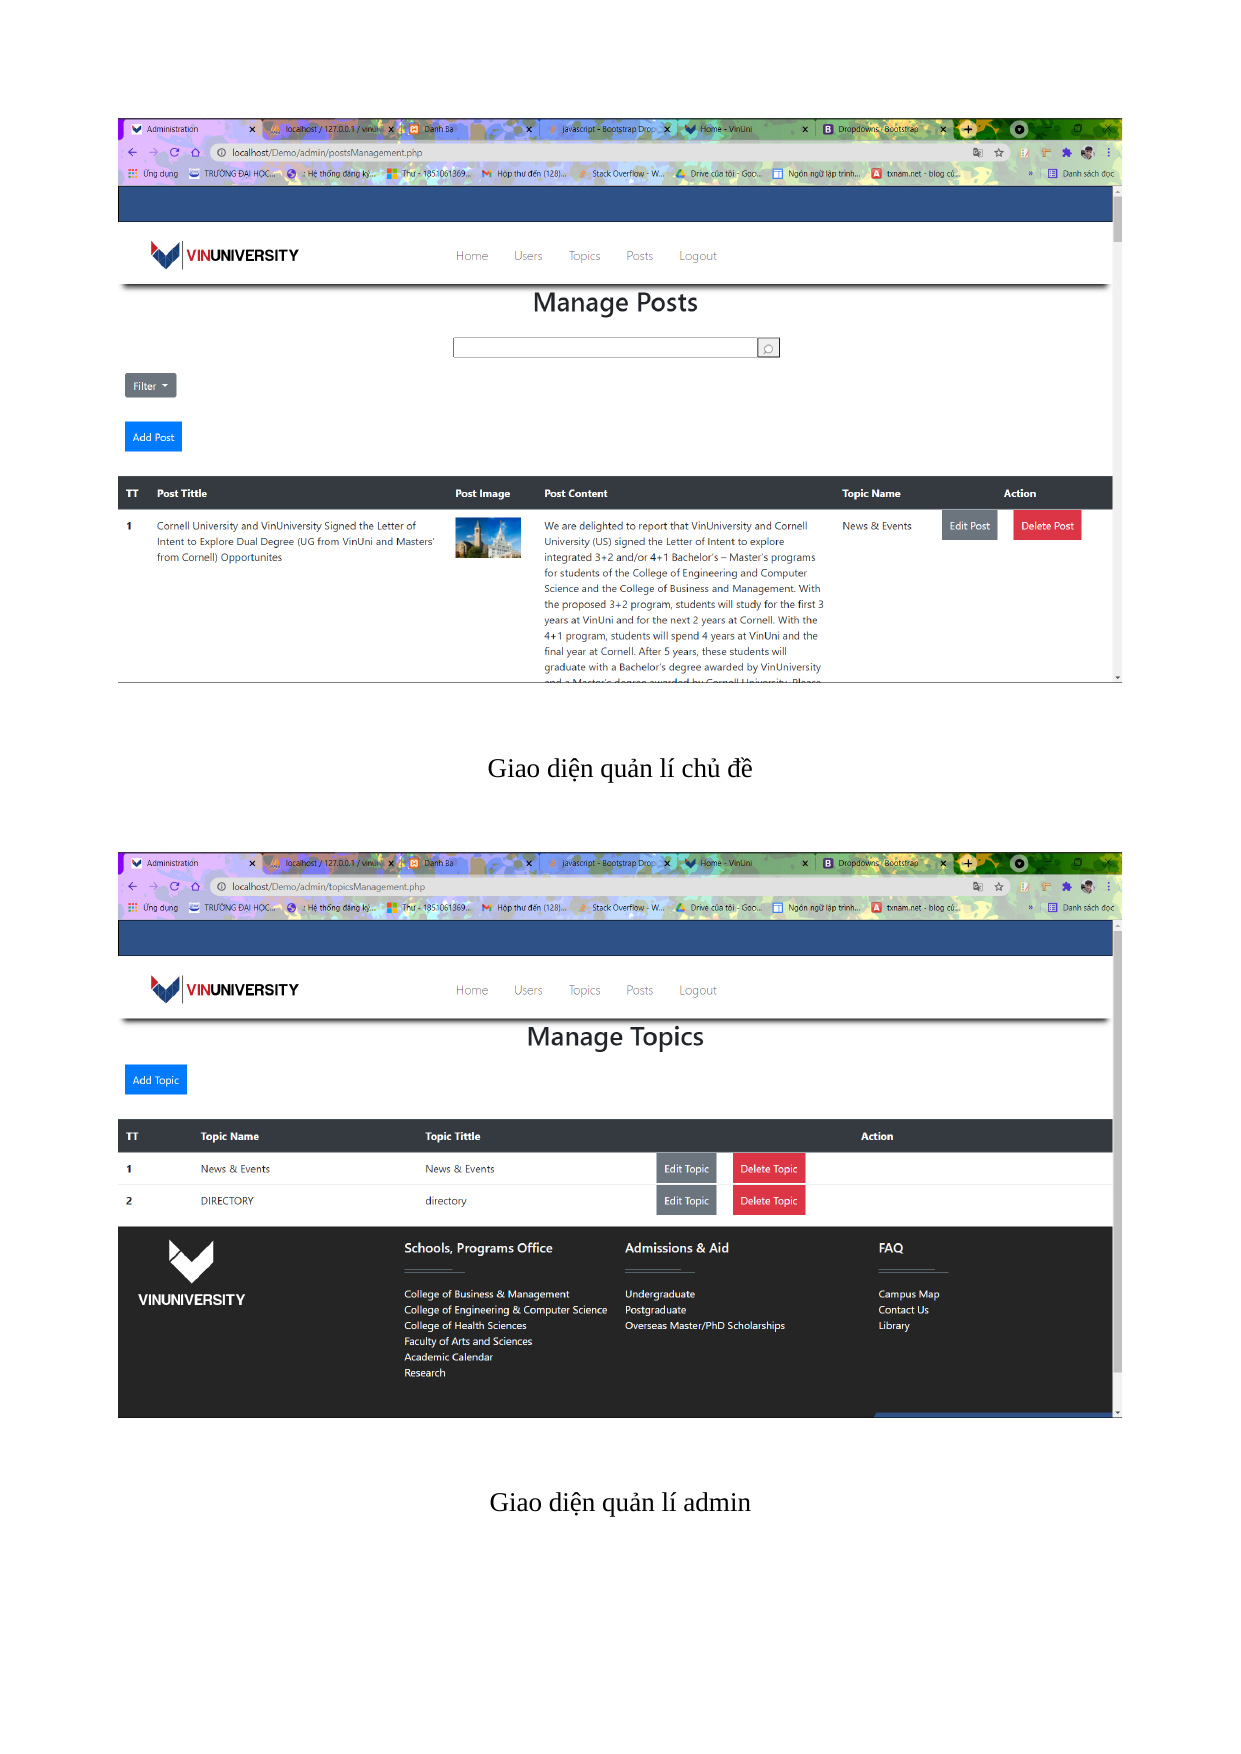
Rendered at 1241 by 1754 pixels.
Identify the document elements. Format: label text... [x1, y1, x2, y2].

picture [118, 852, 1123, 1418]
text Giao diện quản lí chủ đề [118, 752, 1122, 783]
text Giao diện quản lí admin [118, 1486, 1122, 1518]
picture [118, 118, 1123, 683]
